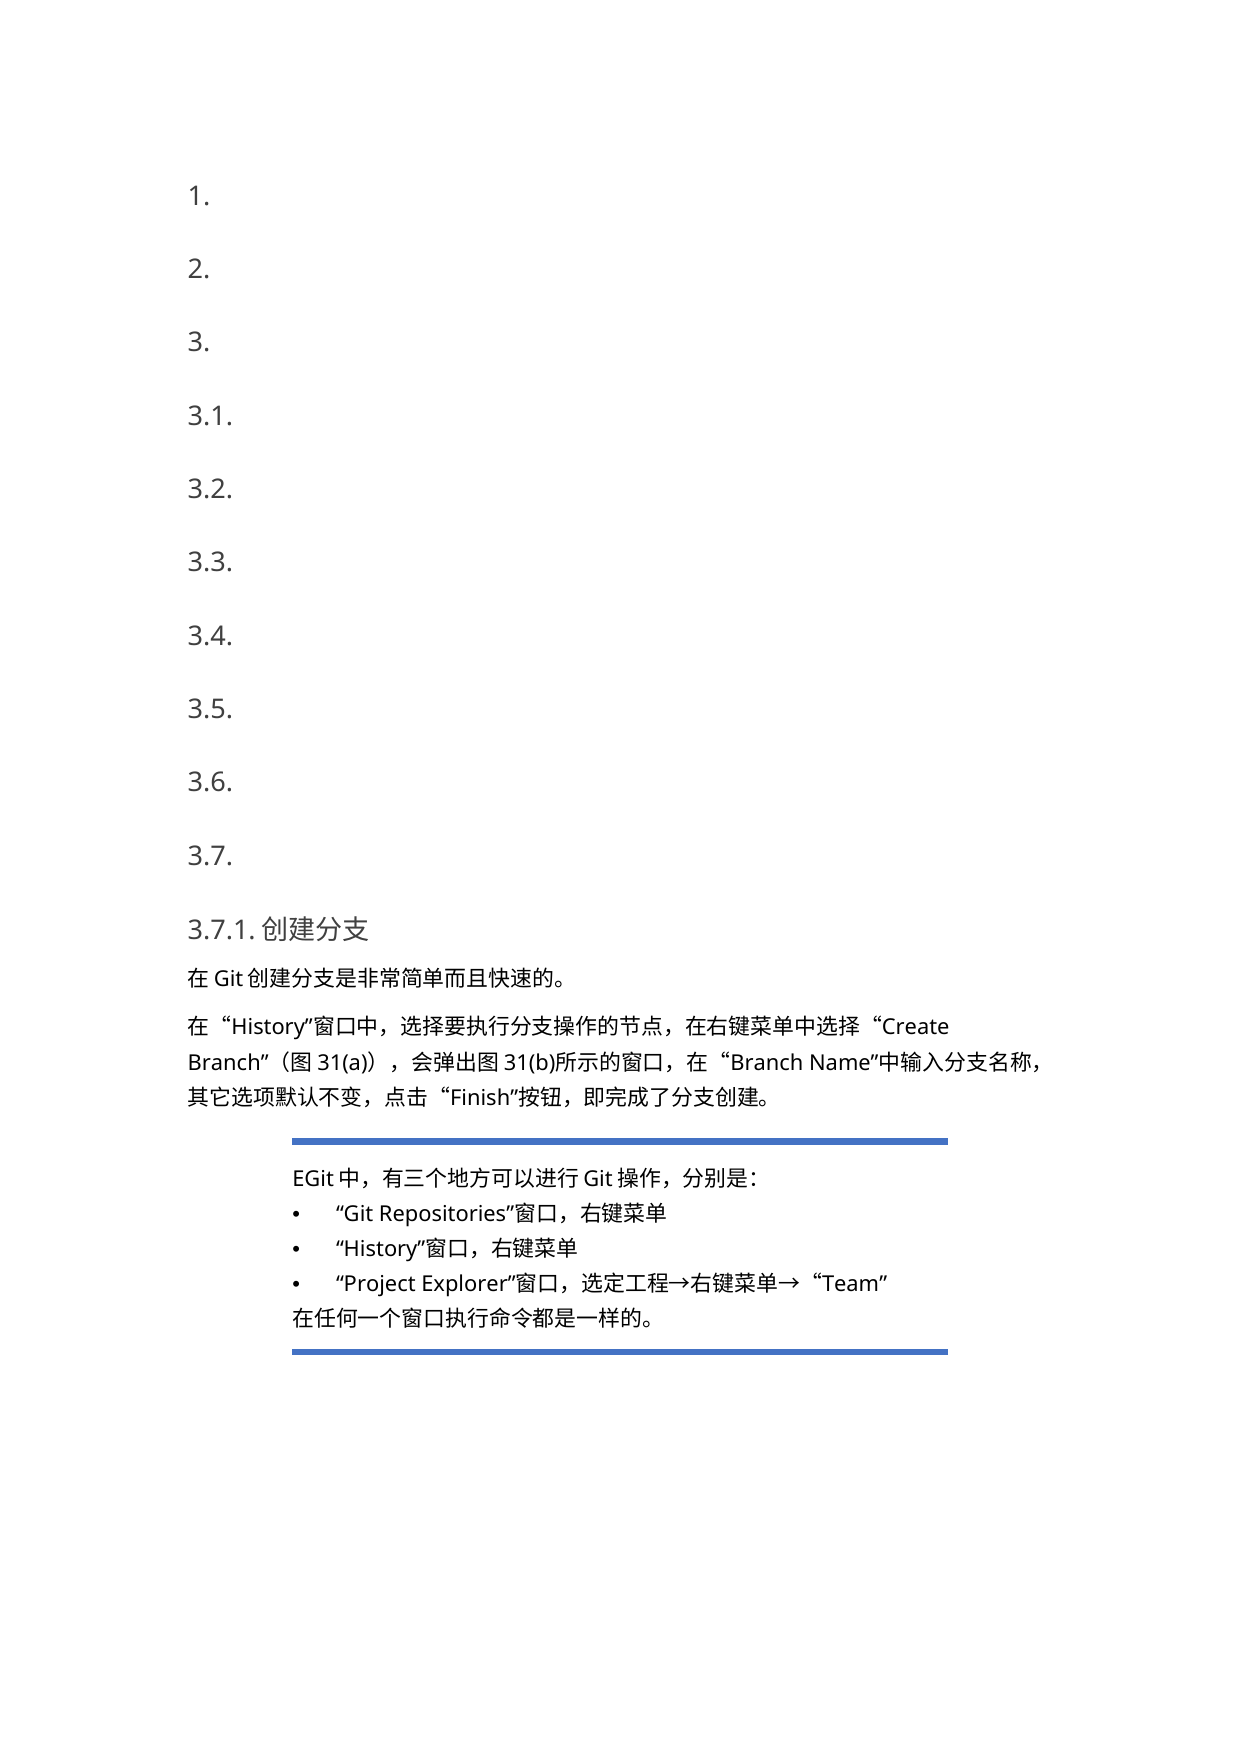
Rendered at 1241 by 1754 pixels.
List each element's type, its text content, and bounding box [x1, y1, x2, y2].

list 在“History”窗口中，选择要执行分支操作的节点，在右键菜单中选择“Create Branch”（图 31(a)），会弹出图 31(b)所示的窗口，在“Branch Name”中输入分支名称，其它选项默认不变，点击“Finish”按钮，即完成了分支创建。 [187, 1008, 1053, 1112]
subtitle 创建分支 [187, 895, 1053, 960]
text 在Git创建分支是非常简单而且快速的。 [187, 960, 1053, 993]
